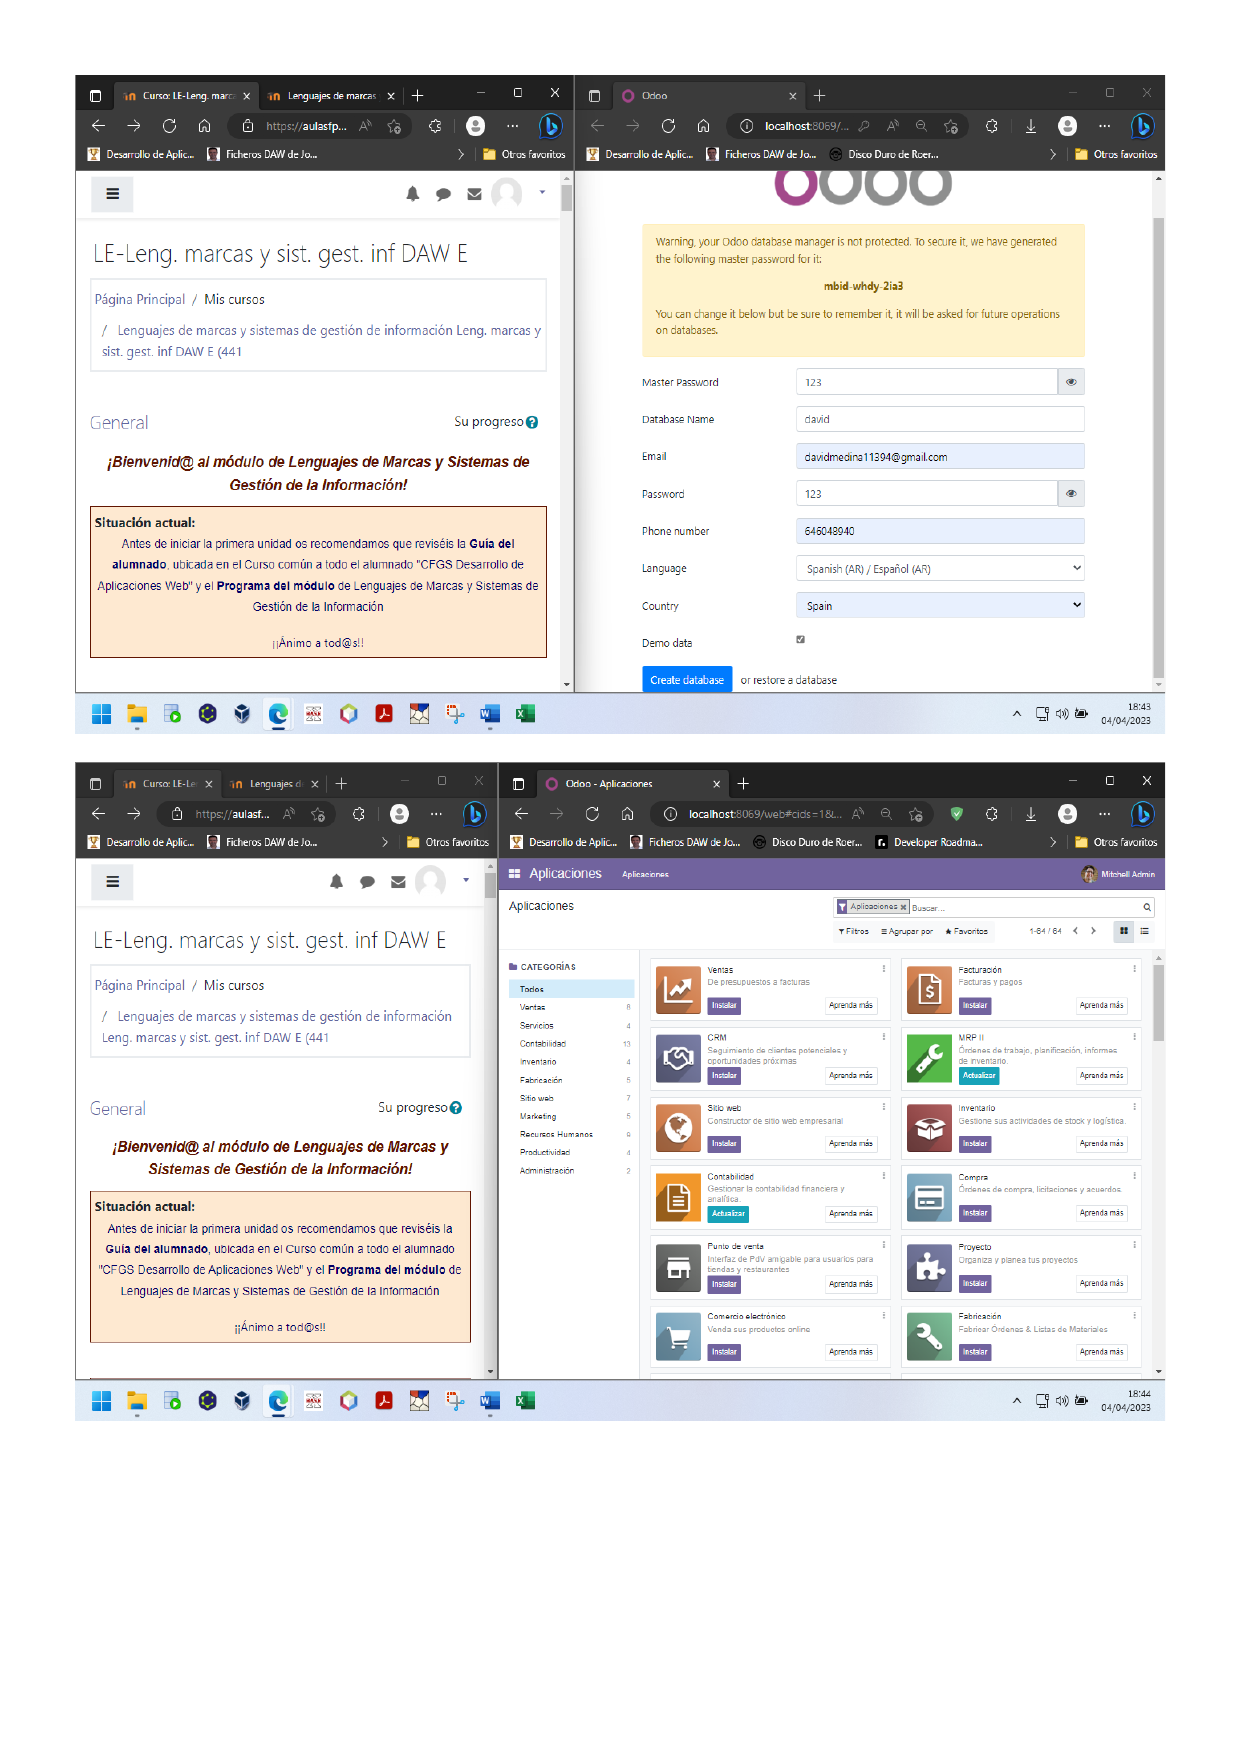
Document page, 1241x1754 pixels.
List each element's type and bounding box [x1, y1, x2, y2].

picture [75, 762, 1166, 1421]
picture [75, 75, 1166, 734]
